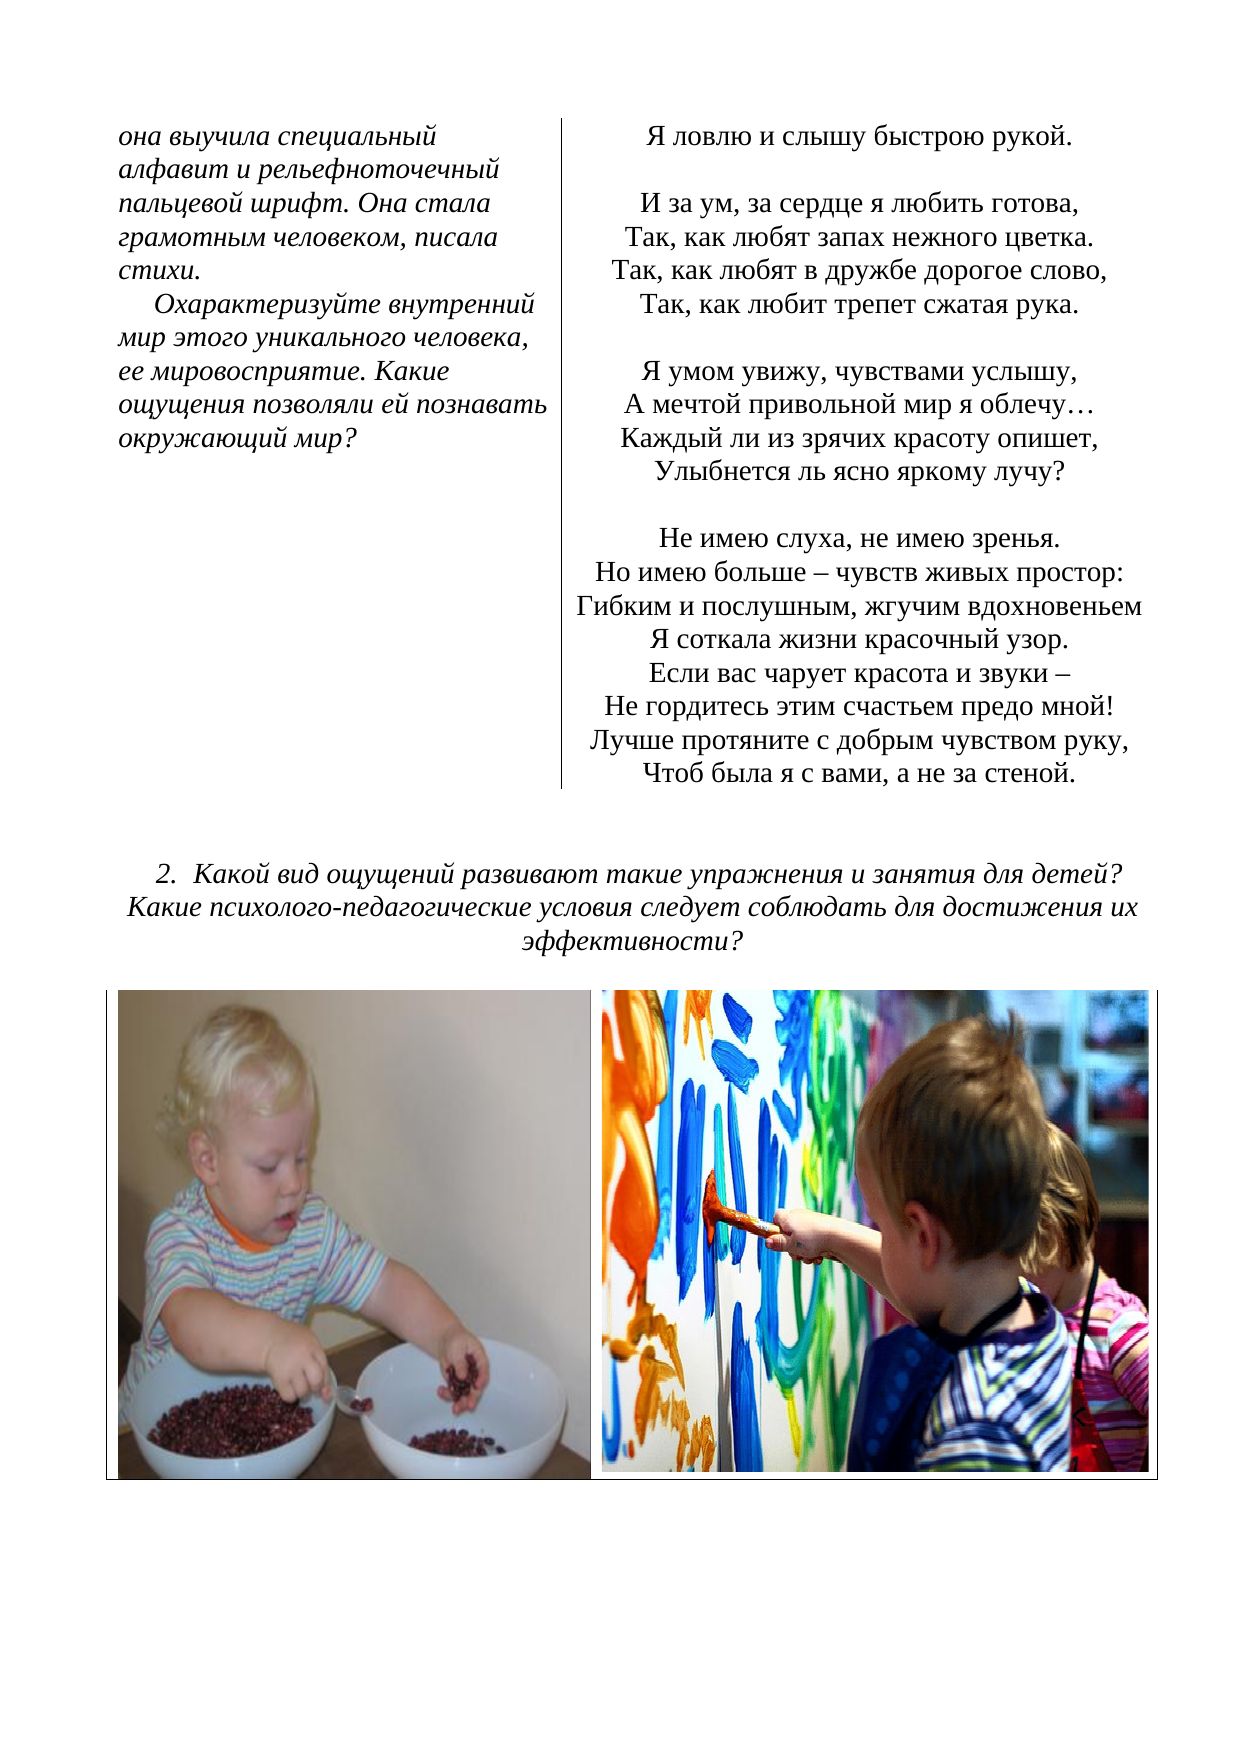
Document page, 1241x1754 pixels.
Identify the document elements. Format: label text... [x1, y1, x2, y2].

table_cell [562, 118, 1158, 789]
table_cell [107, 990, 118, 1479]
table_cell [107, 118, 561, 789]
picture [118, 990, 591, 1479]
table_cell Какой вид ощущений развивают такие упражнения и занятия для детей? Какие психолого-педагогические условия следует соблюдать для достижения их эффективности? [107, 789, 1158, 990]
table_cell [591, 990, 1157, 1479]
picture [601, 990, 1149, 1472]
